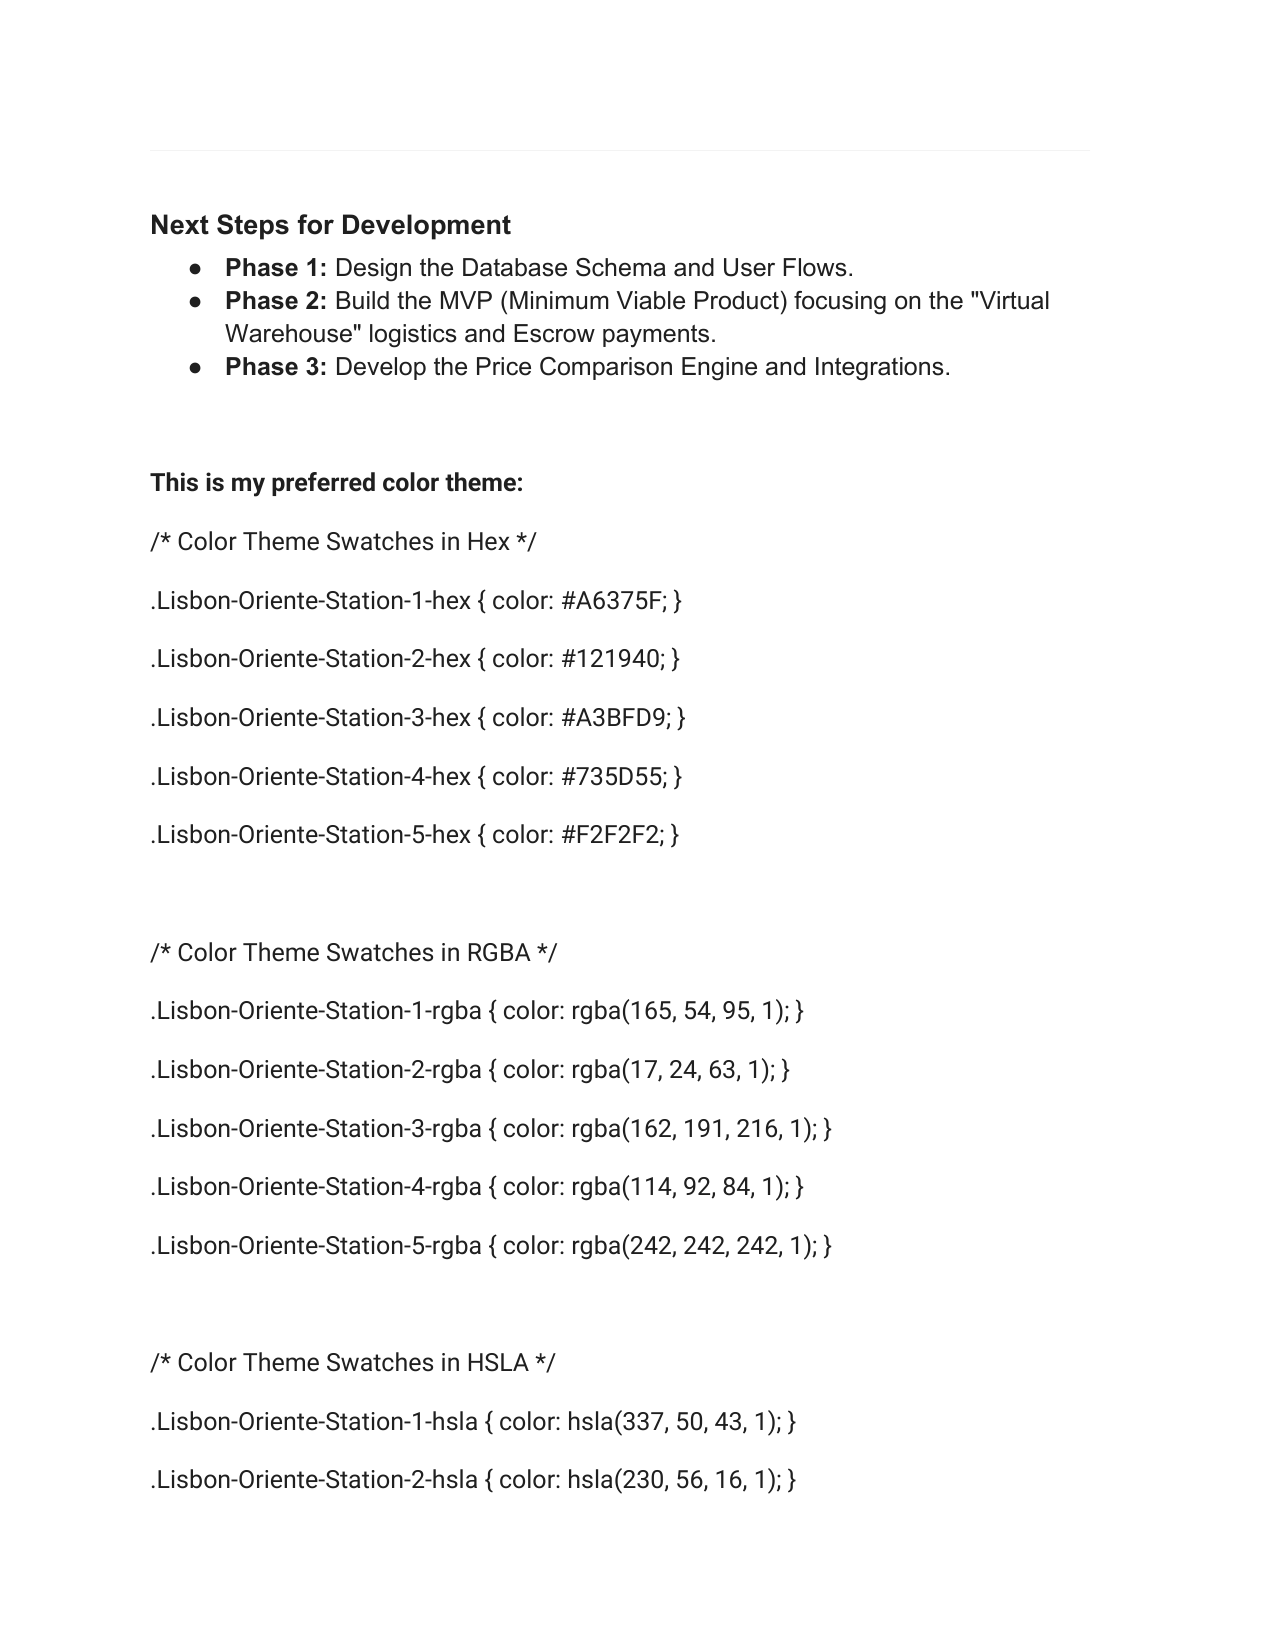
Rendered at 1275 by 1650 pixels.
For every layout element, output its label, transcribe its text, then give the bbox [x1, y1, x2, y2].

text .Lisbon-Oriente-Station-5-hex { color: #F2F2F2; } [150, 821, 1125, 850]
subtitle Next Steps for Development [150, 209, 1125, 240]
text .Lisbon-Oriente-Station-2-rgba { color: rgba(17, 24, 63, 1); } [150, 1055, 1125, 1084]
text .Lisbon-Oriente-Station-1-hsla { color: hsla(337, 50, 43, 1); } [150, 1407, 1125, 1436]
text .Lisbon-Oriente-Station-2-hex { color: #121940; } [150, 644, 1125, 674]
subtitle This is my preferred color theme: [150, 469, 1125, 498]
list Phase 3: Develop the Price Comparison Engine and Integrations. [187, 352, 1125, 381]
text /* Color Theme Swatches in HSLA */ [150, 1348, 1125, 1378]
list Phase 1: Design the Database Schema and User Flows. [187, 253, 1125, 282]
text .Lisbon-Oriente-Station-3-hex { color: #A3BFD9; } [150, 703, 1125, 732]
text .Lisbon-Oriente-Station-4-rgba { color: rgba(114, 92, 84, 1); } [150, 1172, 1125, 1202]
text .Lisbon-Oriente-Station-4-hex { color: #735D55; } [150, 762, 1125, 791]
text .Lisbon-Oriente-Station-1-rgba { color: rgba(165, 54, 95, 1); } [150, 996, 1125, 1026]
text /* Color Theme Swatches in Hex */ [150, 527, 1125, 557]
list Phase 2: Build the MVP (Minimum Viable Product) focusing on the "Virtual Warehouse" logistics and Escrow payments. [187, 286, 1125, 348]
text .Lisbon-Oriente-Station-2-hsla { color: hsla(230, 56, 16, 1); } [150, 1466, 1125, 1495]
text .Lisbon-Oriente-Station-1-hex { color: #A6375F; } [150, 586, 1125, 615]
text .Lisbon-Oriente-Station-3-rgba { color: rgba(162, 191, 216, 1); } [150, 1114, 1125, 1143]
text .Lisbon-Oriente-Station-5-rgba { color: rgba(242, 242, 242, 1); } [150, 1231, 1125, 1260]
text /* Color Theme Swatches in RGBA */ [150, 938, 1125, 967]
